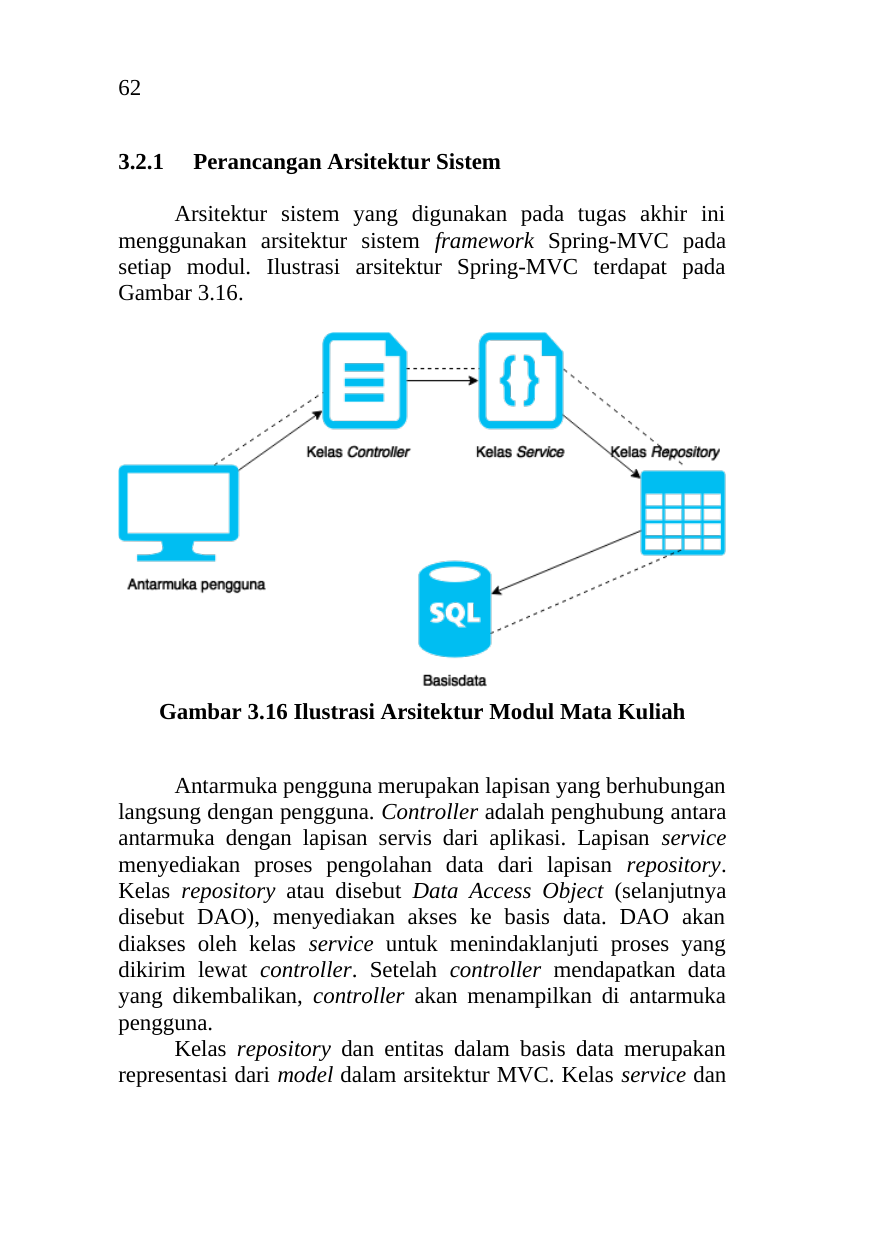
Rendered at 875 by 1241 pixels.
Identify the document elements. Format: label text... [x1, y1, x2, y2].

text Antarmuka pengguna merupakan lapisan yang berhubungan langsung dengan pengguna. Controller adalah penghubung antara antarmuka dengan lapisan servis dari aplikasi. Lapisan service menyediakan proses pengolahan data dari lapisan repository. Kelas repository atau disebut Data Access Object (selanjutnya disebut DAO), menyediakan akses ke basis data. DAO akan diakses oleh kelas service untuk menindaklanjuti proses yang dikirim lewat controller. Setelah controller mendapatkan data yang dikembalikan, controller akan menampilkan di antarmuka pengguna. [118, 772, 726, 1035]
subtitle Perancangan Arsitektur Sistem [118, 148, 726, 174]
picture [118, 332, 727, 699]
text Arsitektur sistem yang digunakan pada tugas akhir ini menggunakan arsitektur sistem framework Spring-MVC pada setiap modul. Ilustrasi arsitektur Spring-MVC terdapat pada Gambar 3.16. [118, 200, 726, 306]
